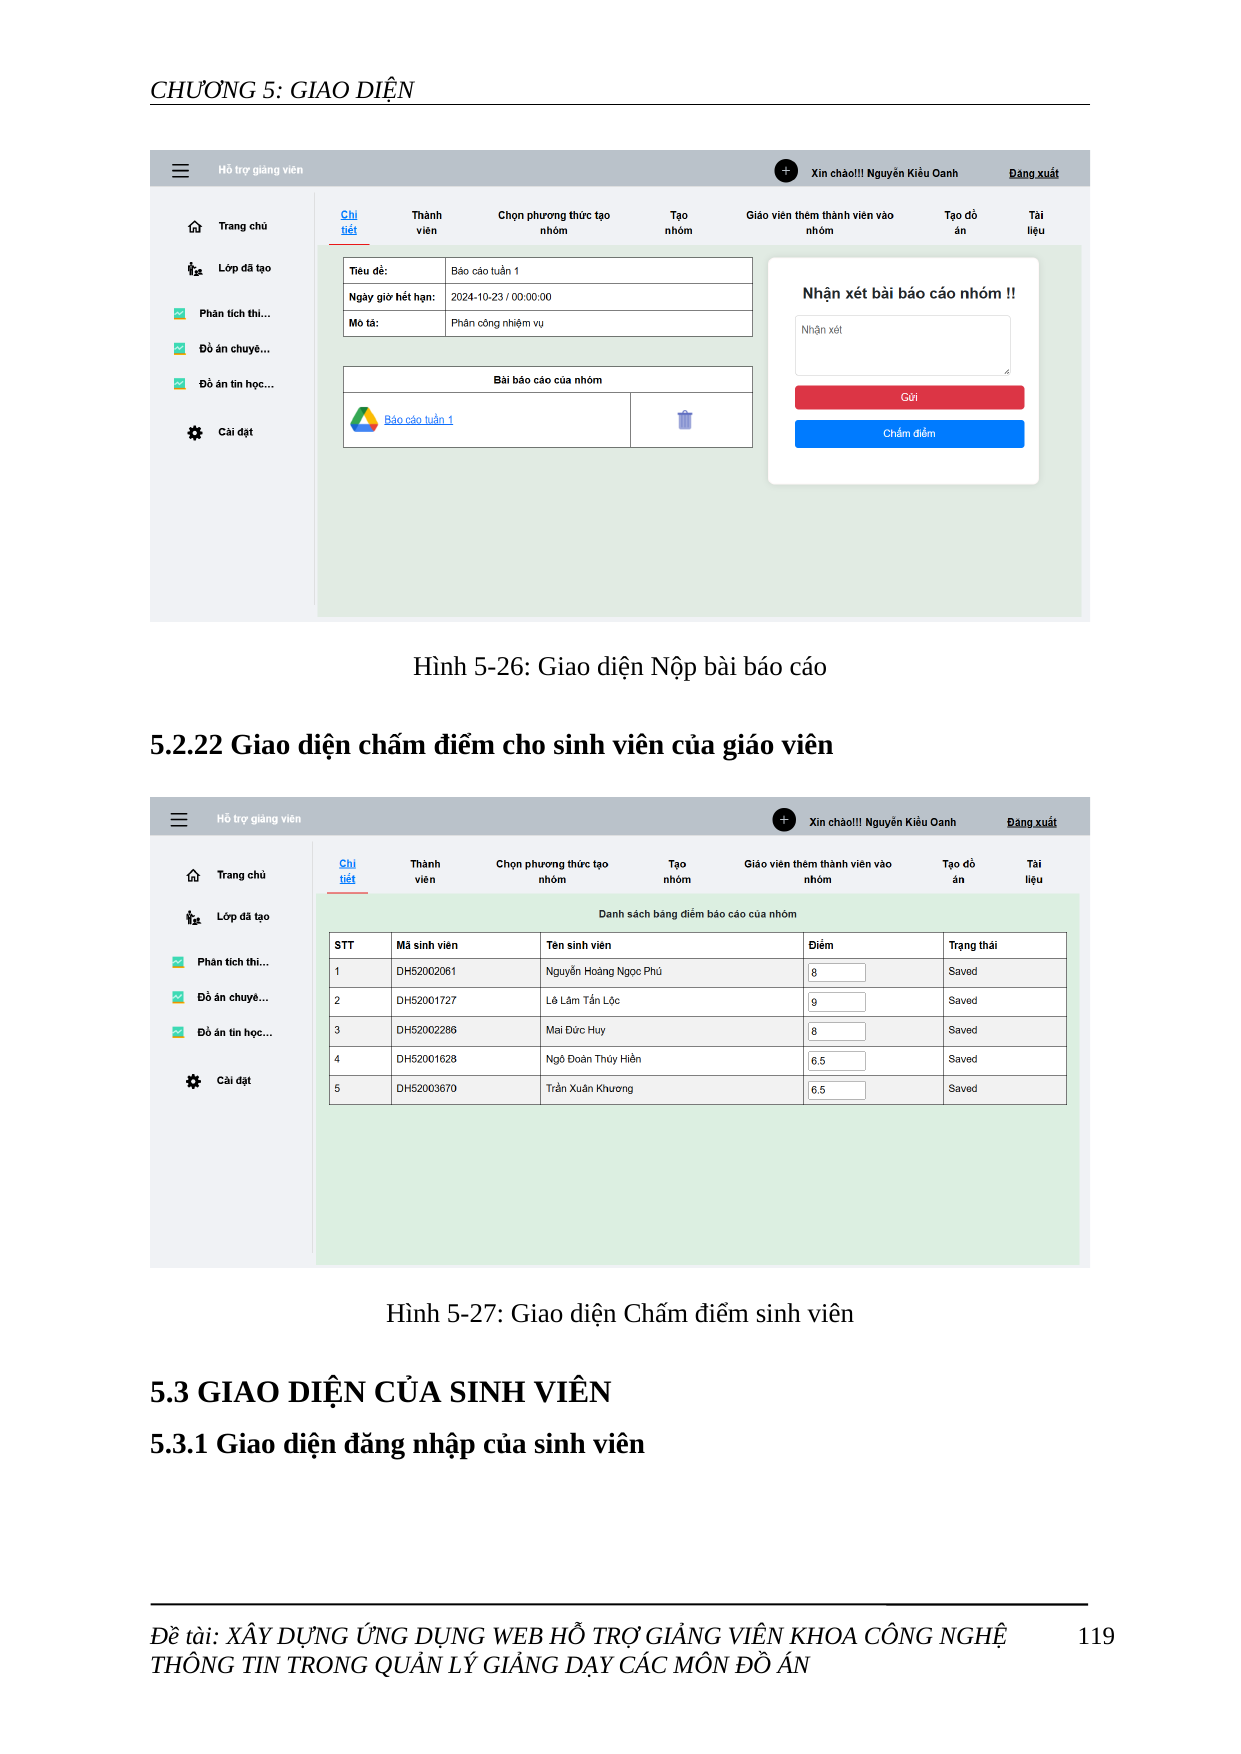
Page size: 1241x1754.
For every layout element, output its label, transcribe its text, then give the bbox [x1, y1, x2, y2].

picture [150, 150, 1091, 622]
subtitle 5.3.1 Giao diện đăng nhập của sinh viên [150, 1426, 1090, 1459]
subtitle 5.3 GIAO DIỆN CỦA SINH VIÊN [150, 1373, 1090, 1409]
text Hình 5-27: Giao diện Chấm điểm sinh viên [150, 1297, 1090, 1328]
picture [150, 797, 1091, 1268]
subtitle 5.2.22 Giao diện chấm điểm cho sinh viên của giáo viên [150, 727, 1090, 761]
text Hình 5-26: Giao diện Nộp bài báo cáo [150, 650, 1090, 682]
